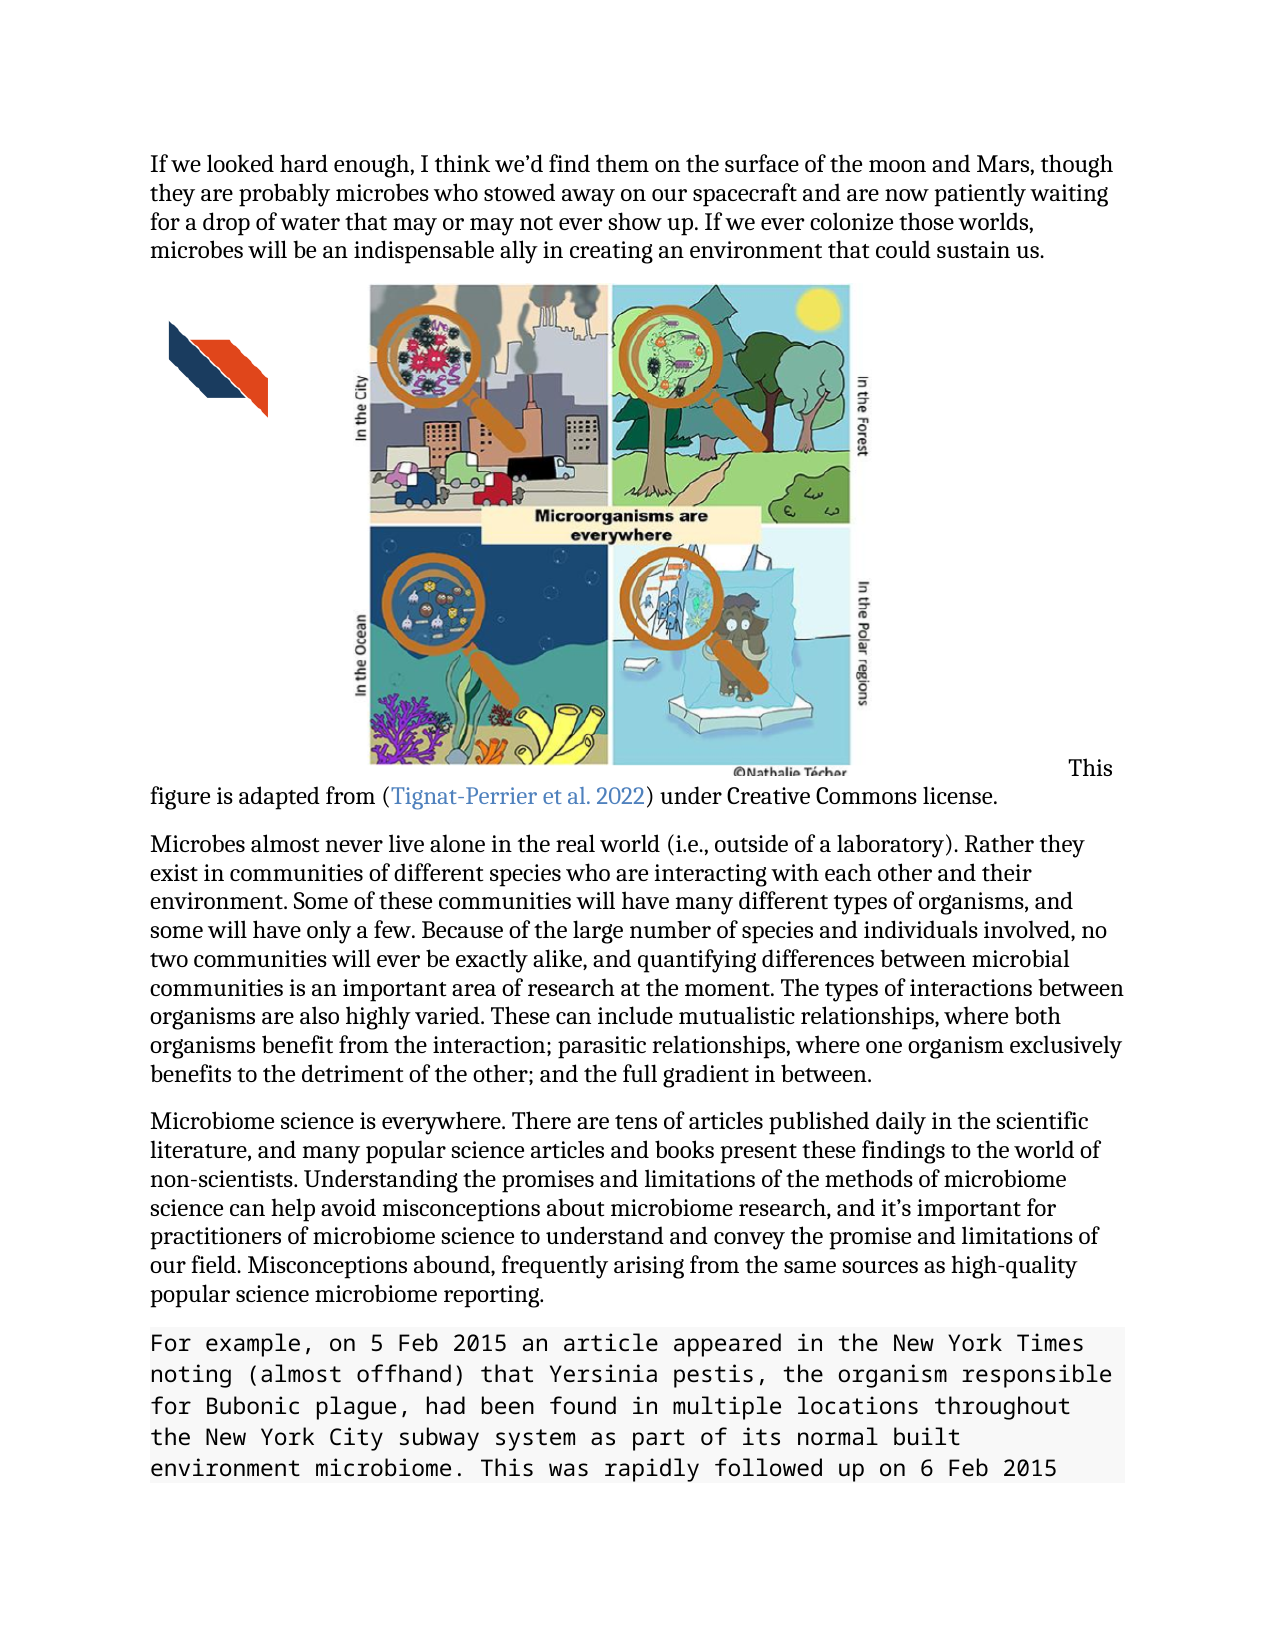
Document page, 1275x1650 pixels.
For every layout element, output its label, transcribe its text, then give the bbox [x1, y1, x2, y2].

text Microbiome science is everywhere. There are tens of articles published daily in the scientific literature, and many popular science articles and books present these findings to the world of non-scientists. Understanding the promises and limitations of the methods of microbiome science can help avoid misconceptions about microbiome research, and it’s important for practitioners of microbiome science to understand and convey the promise and limitations of our field. Misconceptions abound, frequently arising from the same sources as high-quality popular science microbiome reporting. [150, 1107, 1125, 1308]
text If we looked hard enough, I think we’d find them on the surface of the moon and Mars, though they are probably microbes who stowed away on our spacecraft and are now patiently waiting for a drop of water that may or may not ever show up. If we ever colonize those worlds, microbes will be an indispensable ally in creating an environment that could sustain us. [150, 150, 1125, 265]
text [150, 1327, 1125, 1483]
picture [168, 283, 1044, 776]
text Microbes almost never live alone in the real world (i.e., outside of a laboratory). Rather they exist in communities of different species who are interacting with each other and their environment. Some of these communities will have many different types of organisms, and some will have only a few. Because of the large number of species and individuals involved, no two communities will ever be exactly alike, and quantifying differences between microbial communities is an important area of research at the moment. The types of interactions between organisms are also highly varied. These can include mutualistic relationships, where both organisms benefit from the interaction; parasitic relationships, where one organism exclusively benefits to the detriment of the other; and the full gradient in between. [150, 830, 1125, 1088]
